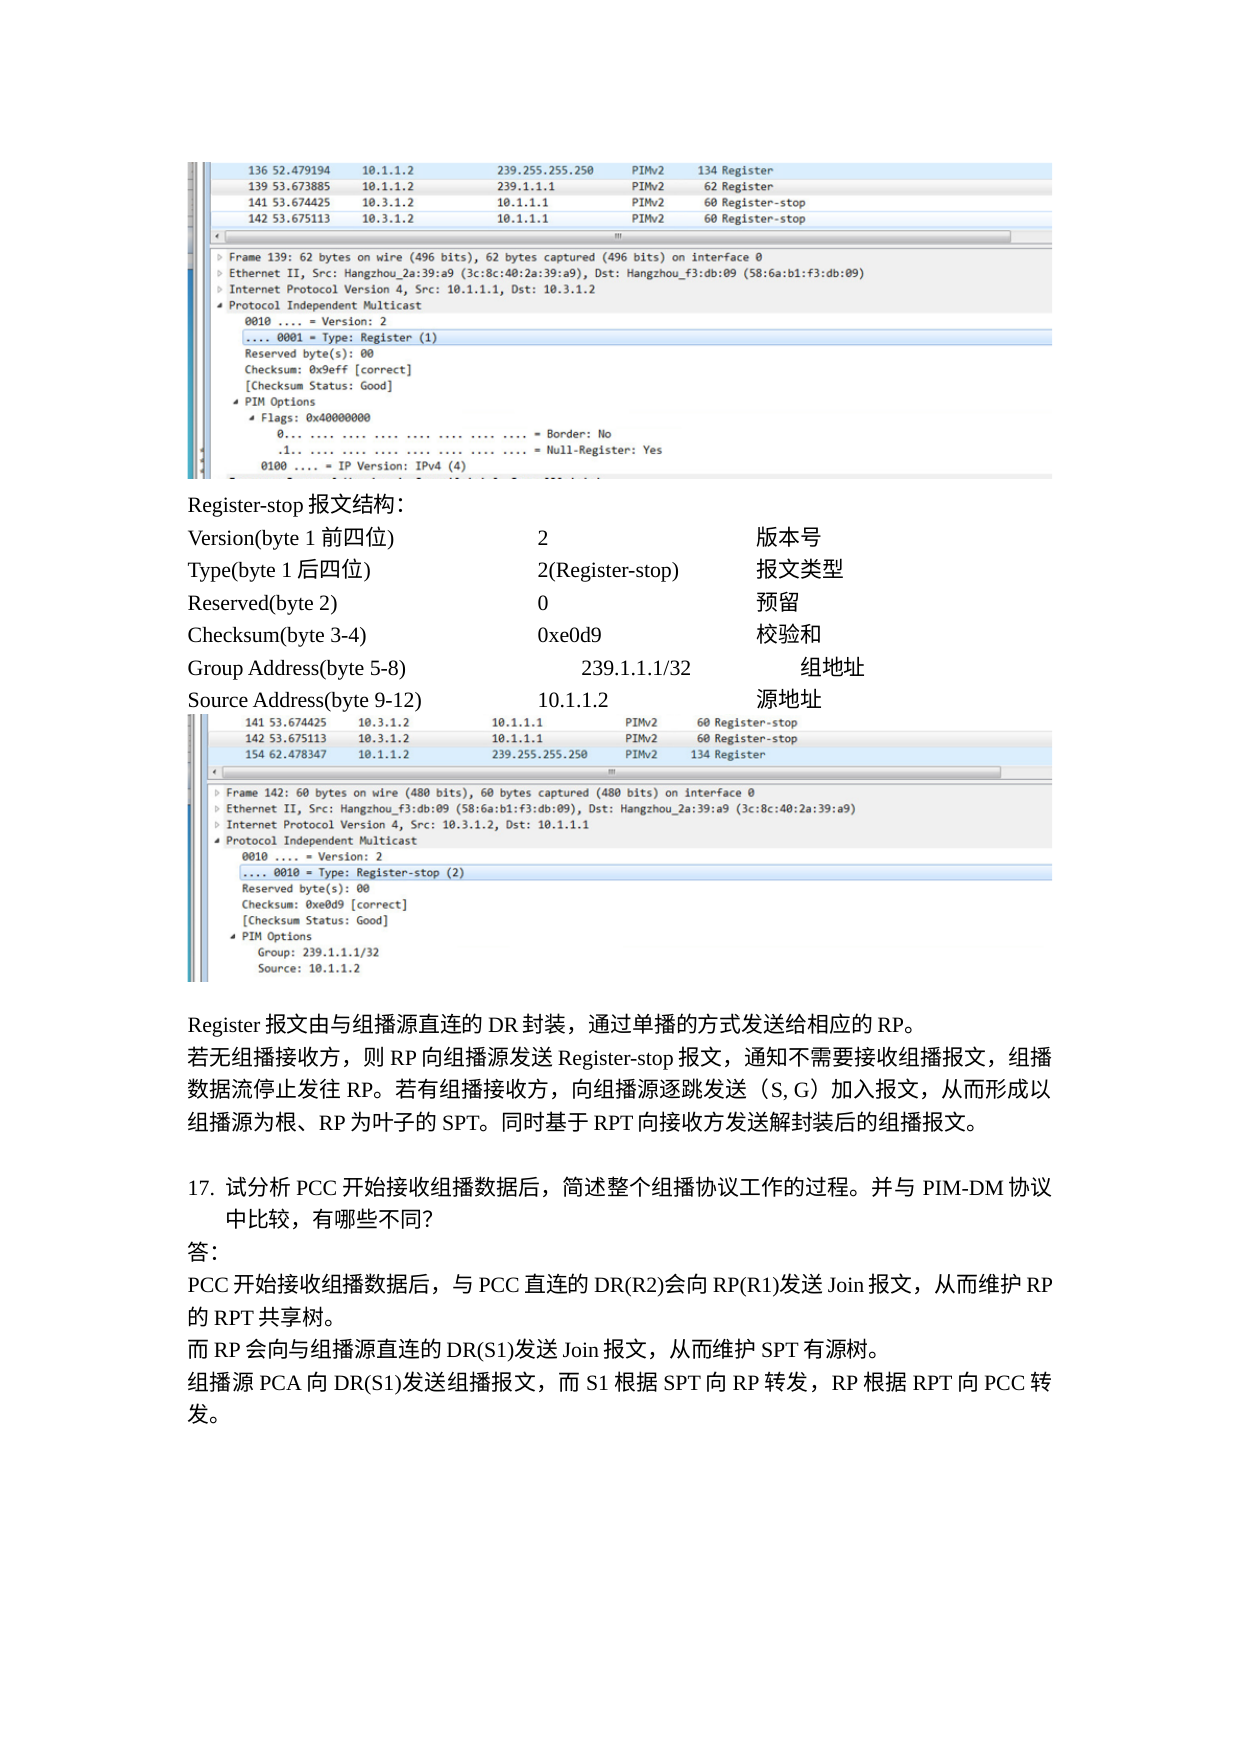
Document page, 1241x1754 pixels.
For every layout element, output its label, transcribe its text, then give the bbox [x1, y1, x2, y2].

picture [187, 162, 1053, 479]
text Version(byte 1 前四位) 2 版本号 [187, 519, 1053, 552]
text Checksum(byte 3-4) 0xe0d9 校验和 [187, 617, 1053, 649]
text 而RP会向与组播源直连的DR(S1)发送Join报文，从而维护SPT有源树。 [187, 1332, 1053, 1364]
text Type(byte 1 后四位) 2(Register-stop) 报文类型 [187, 552, 1053, 584]
list 试分析PCC开始接收组播数据后，简述整个组播协议工作的过程。并与PIM-DM协议中比较，有哪些不同？ [187, 1169, 1053, 1234]
text Register-stop报文结构： [187, 487, 1053, 519]
text 若无组播接收方，则RP向组播源发送Register-stop报文，通知不需要接收组播报文，组播数据流停止发往RP。若有组播接收方，向组播源逐跳发送（S, G）加入报文，从而形成以组播源为根、RP为叶子的SPT。同时基于RPT向接收方发送解封装后的组播报文。 [187, 1039, 1053, 1137]
text Reserved(byte 2) 0 预留 [187, 584, 1053, 617]
picture [187, 714, 1053, 982]
text PCC开始接收组播数据后，与PCC直连的DR(R2)会向RP(R1)发送Join报文，从而维护RP的RPT共享树。 [187, 1267, 1053, 1332]
text Source Address(byte 9-12) 10.1.1.2 源地址 [187, 682, 1053, 714]
text Register报文由与组播源直连的DR封装，通过单播的方式发送给相应的RP。 [187, 1007, 1053, 1039]
text 答： [187, 1234, 1053, 1267]
text 组播源PCA向DR(S1)发送组播报文，而S1根据SPT向RP转发，RP根据RPT向PCC转发。 [187, 1364, 1053, 1429]
text Group Address(byte 5-8) 239.1.1.1/32 组地址 [187, 649, 1053, 682]
